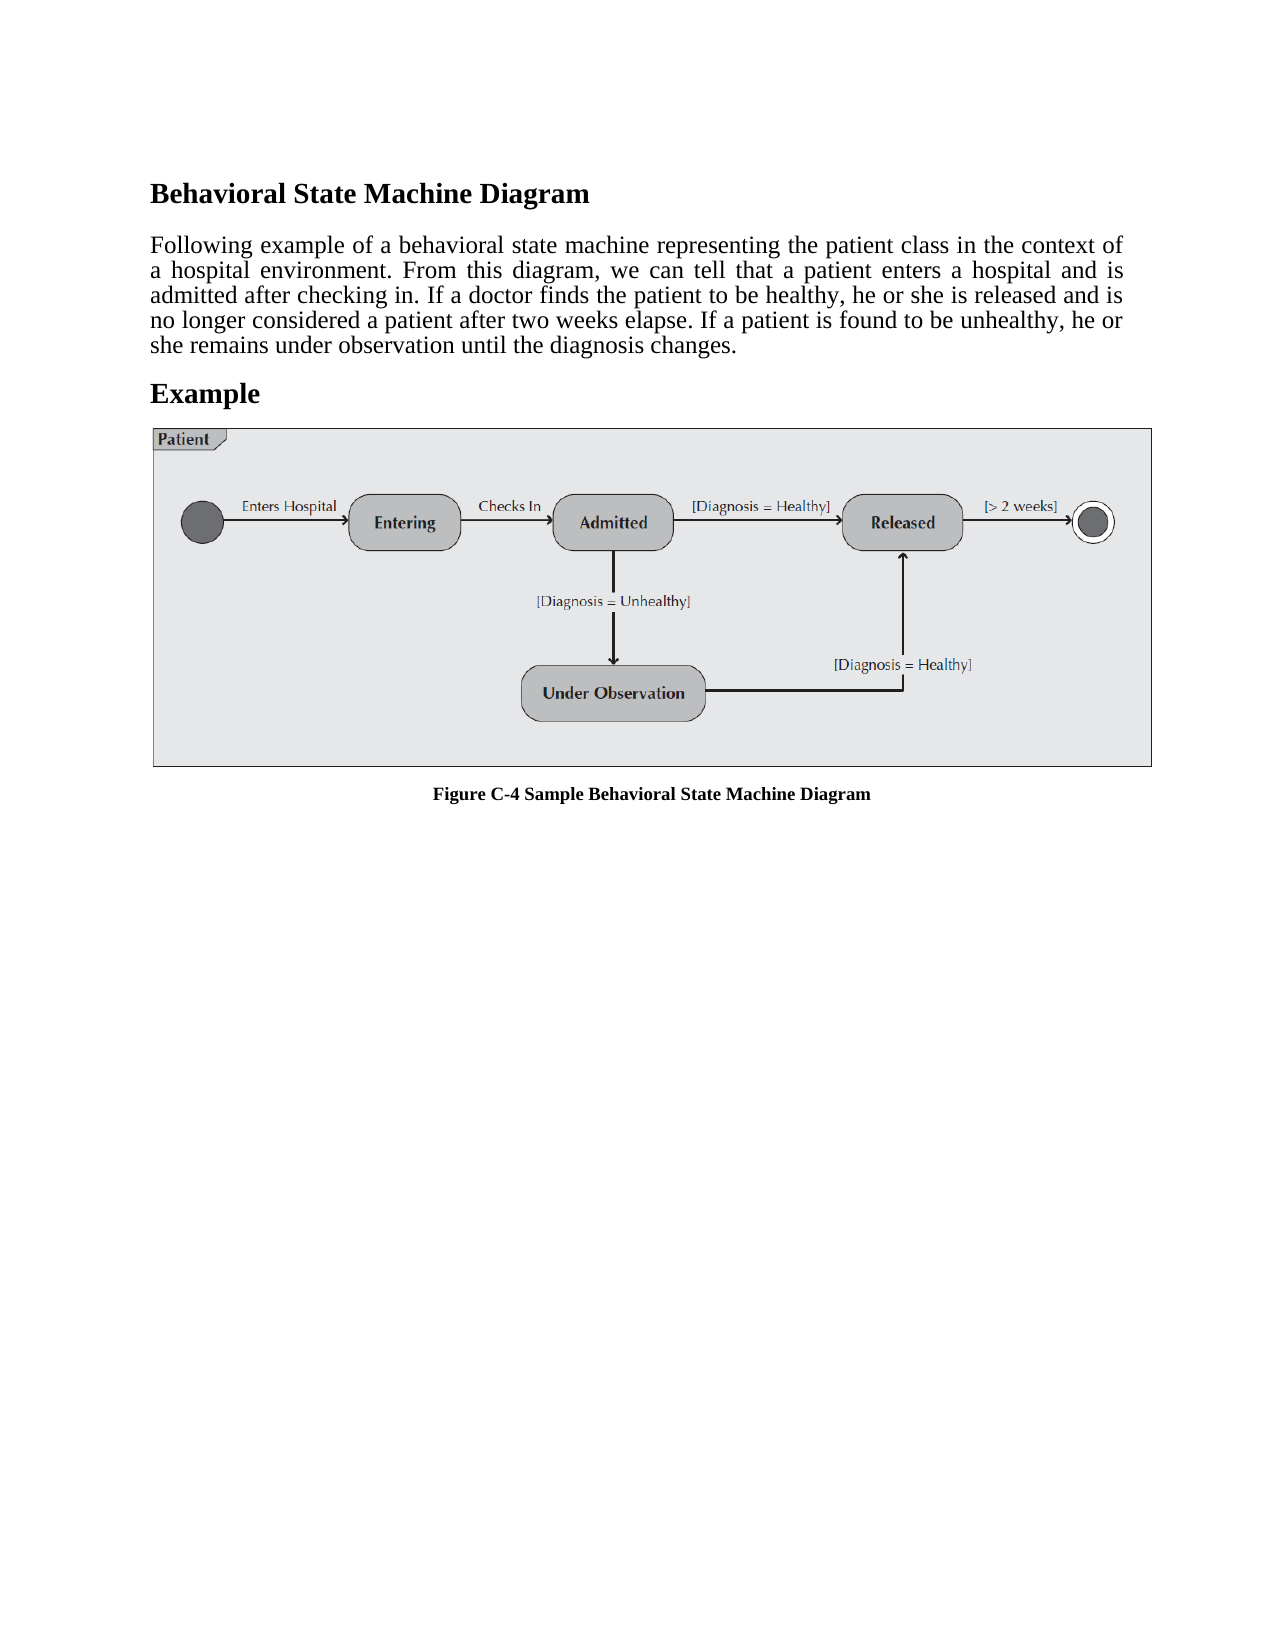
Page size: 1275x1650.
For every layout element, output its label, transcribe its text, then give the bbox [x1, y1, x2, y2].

text Following example of a behavioral state machine representing the patient class in the context of a hospital environment. From this diagram, we can tell that a patient enters a hospital and is admitted after checking in. If a doctor finds the patient to be healthy, he or she is released and is no longer considered a patient after two weeks elapse. If a patient is found to be unhealthy, he or she remains under observation until the diagnosis changes. [150, 233, 1125, 358]
text Behavioral State Machine Diagram [150, 183, 1125, 208]
text Example [150, 383, 1125, 408]
picture [149, 426, 1155, 769]
